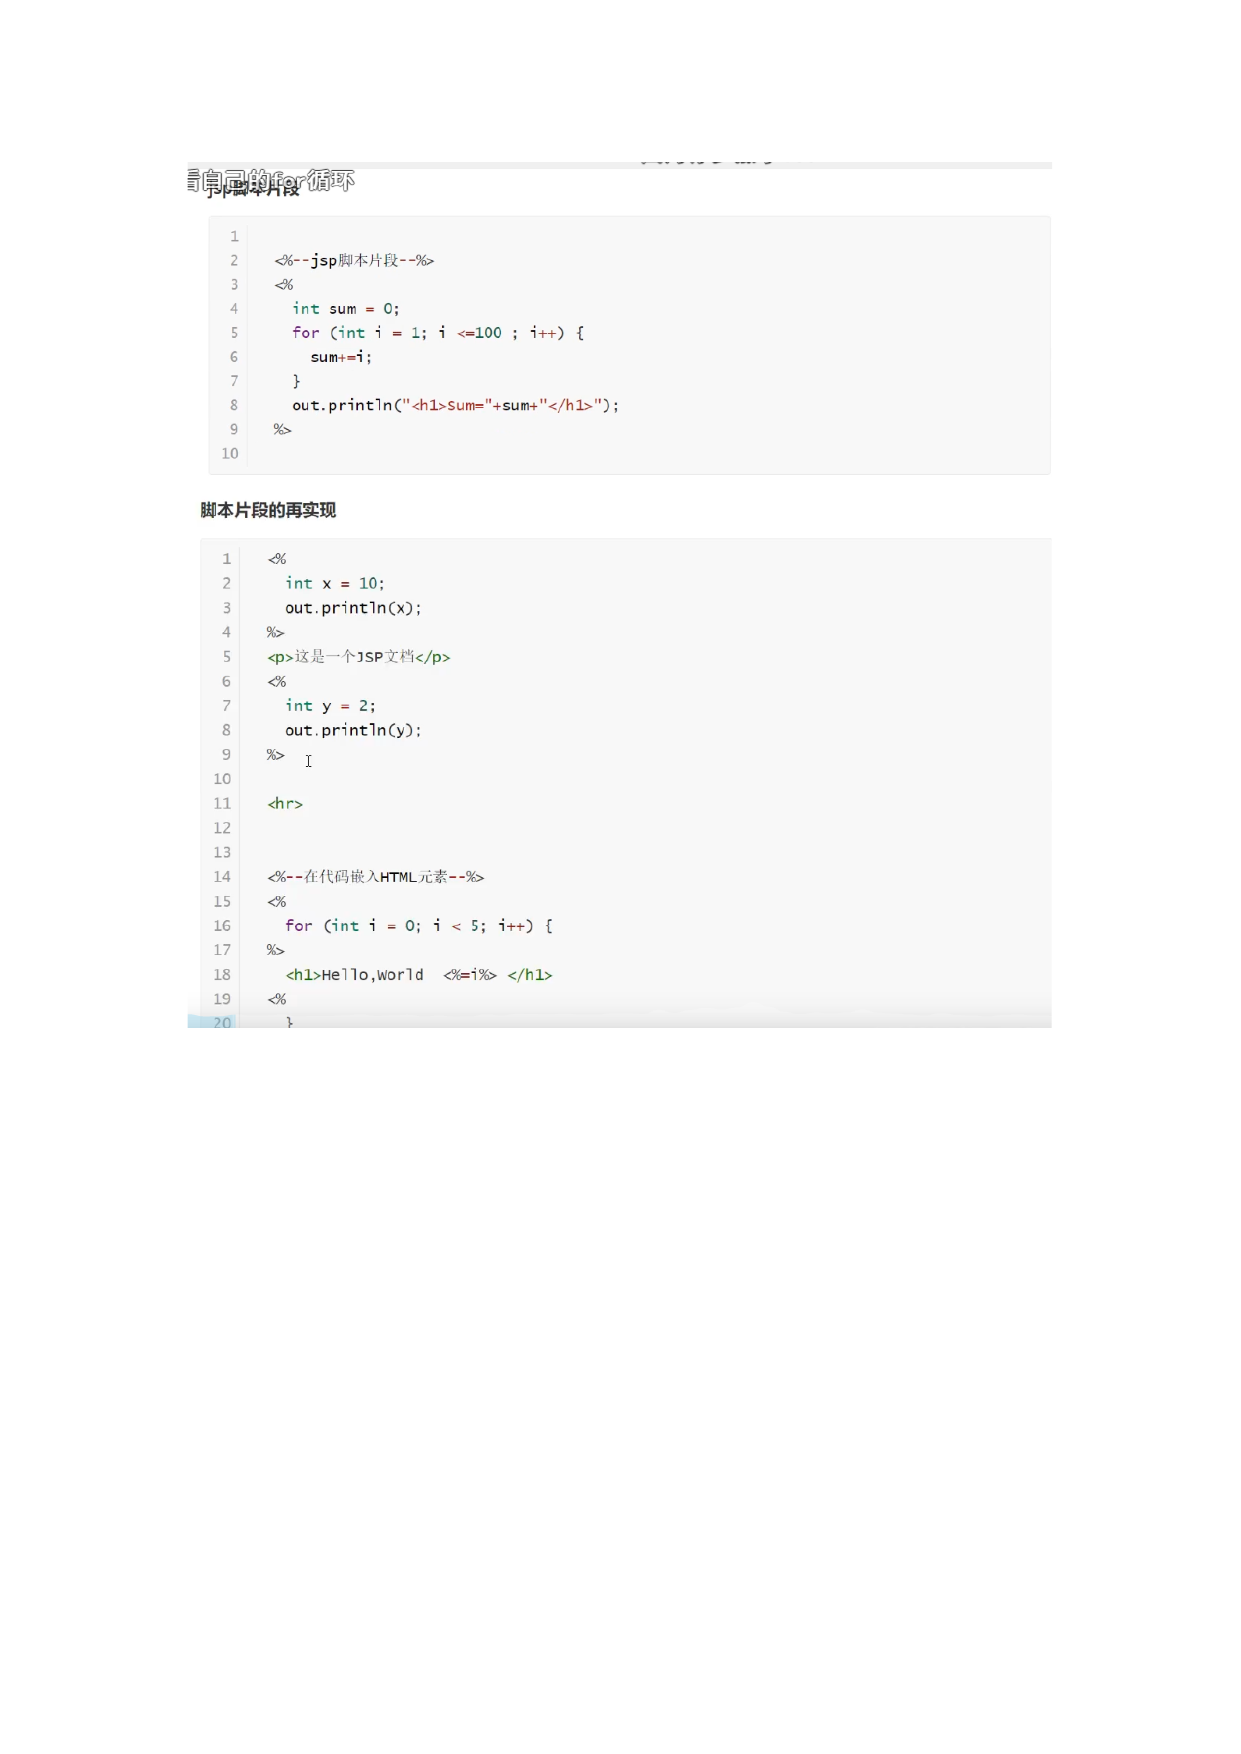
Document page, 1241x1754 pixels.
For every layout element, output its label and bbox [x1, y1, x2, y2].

picture [187, 162, 1053, 482]
picture [187, 487, 1052, 1028]
